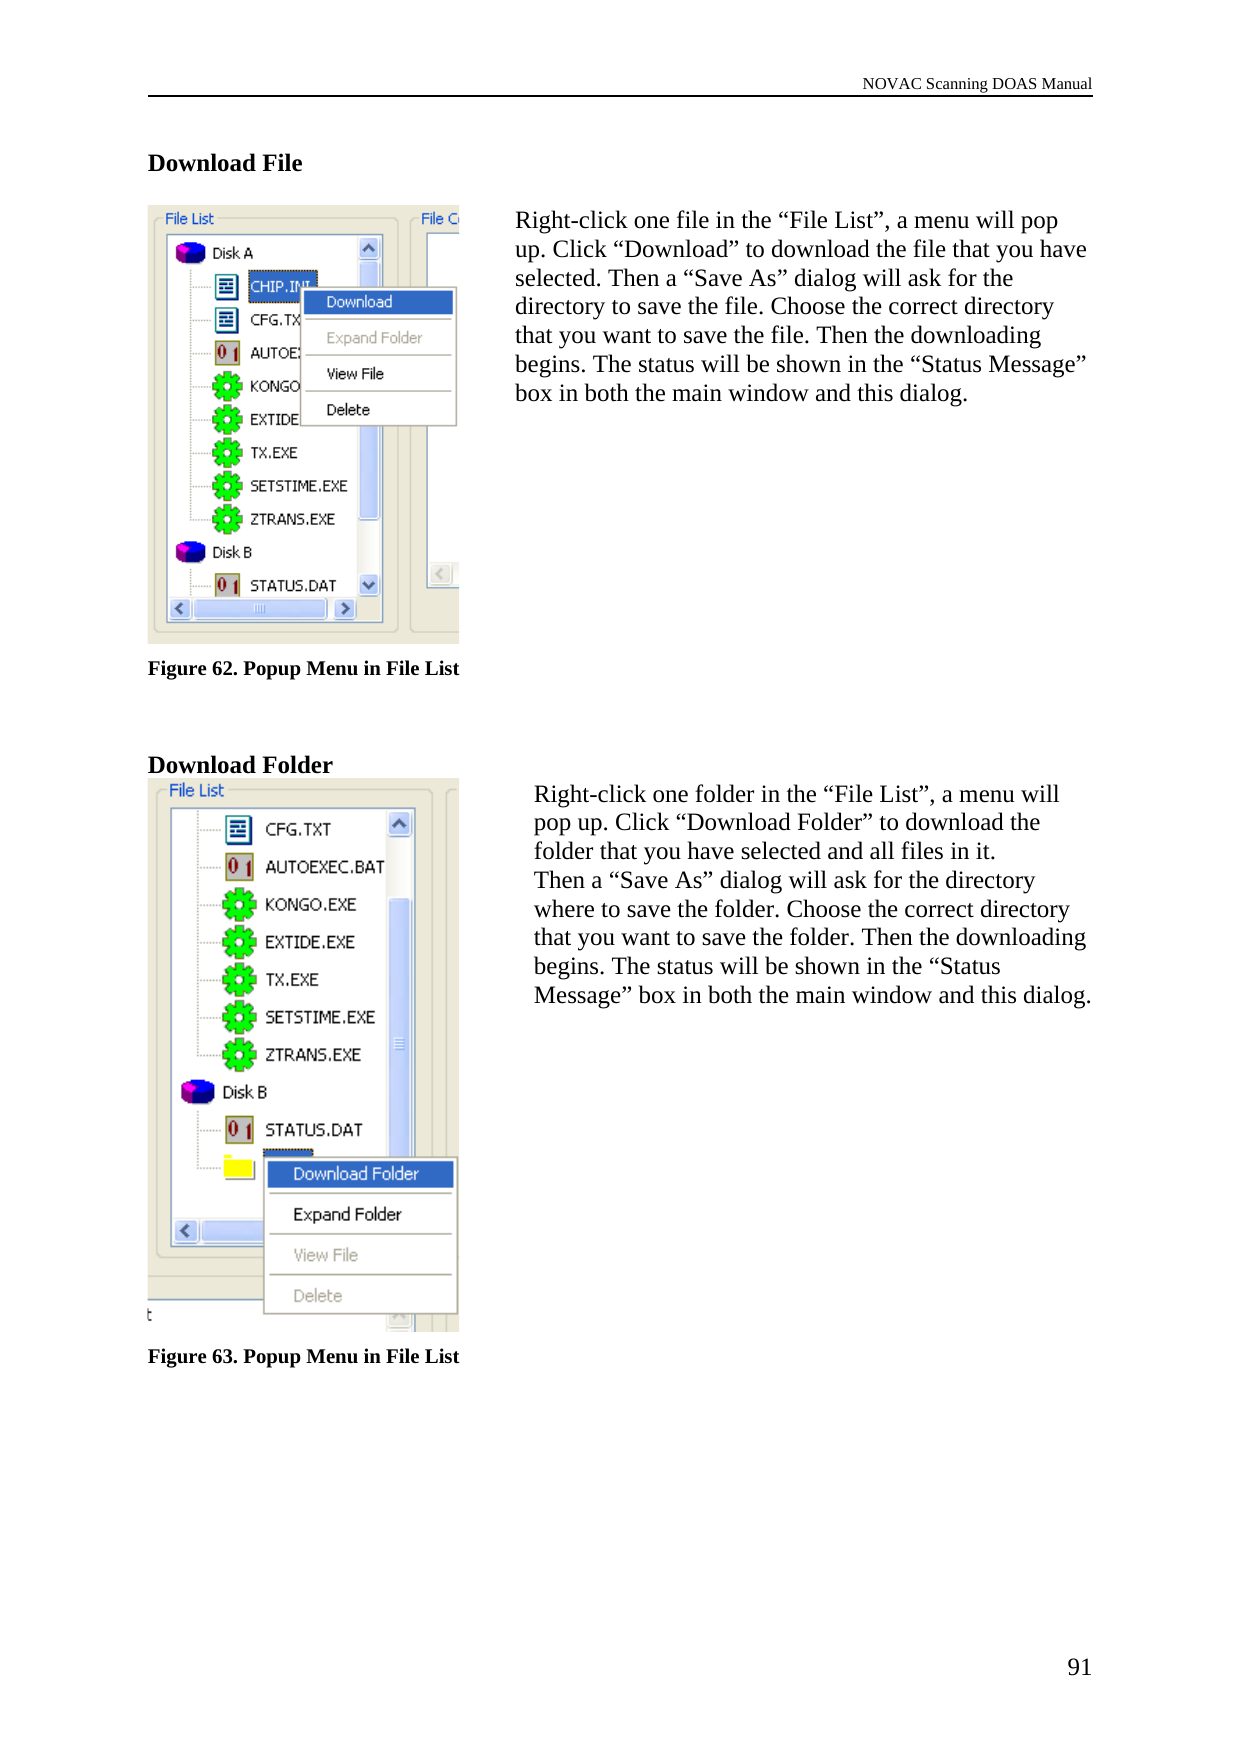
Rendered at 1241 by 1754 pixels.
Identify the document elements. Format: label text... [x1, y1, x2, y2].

picture [147, 778, 460, 1332]
subtitle Download Folder [148, 750, 1093, 779]
table_header Right-click one folder in the “File List”, a menu will pop up. Click “Download Folder” to download the folder that you have selected and all files in it. Then a “Save As” dialog will ask for the directory where to save the folder. Choose the correct directory that you want to save the folder. Then the downloading begins. The status will be shown in the “Status Message” box in both the main window and this dialog. [523, 779, 1104, 1381]
subtitle Download File [148, 148, 1093, 176]
picture [147, 205, 460, 644]
table_header Right-click one file in the “File List”, a menu will pop up. Click “Download” to download the file that you have selected. Then a “Save As” dialog will ask for the directory to save the file. Choose the correct directory that you want to save the file. Then the downloading begins. The status will be shown in the “Status Message” box in both the main window and this dialog. [504, 205, 1104, 721]
